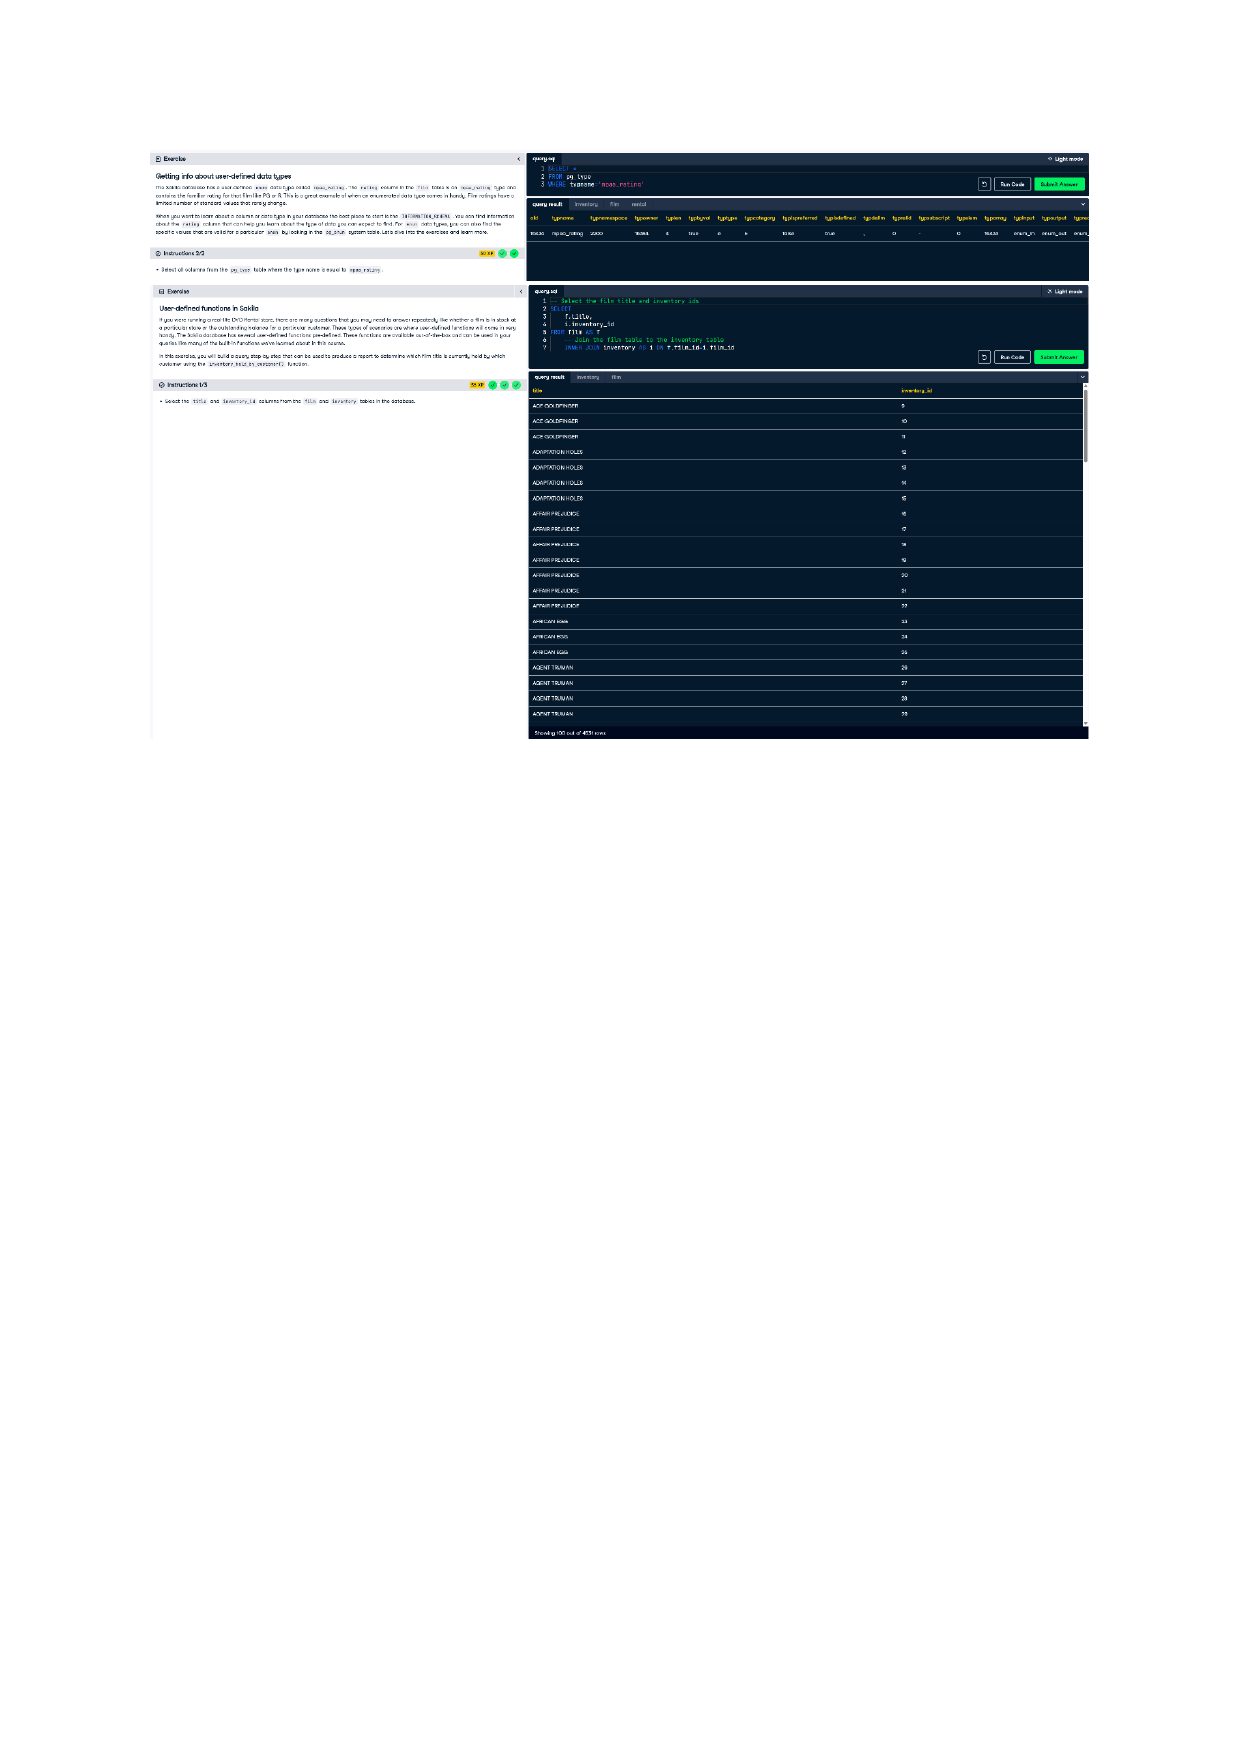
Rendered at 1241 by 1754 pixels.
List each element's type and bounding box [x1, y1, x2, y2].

picture [150, 285, 1090, 739]
picture [150, 150, 1090, 281]
